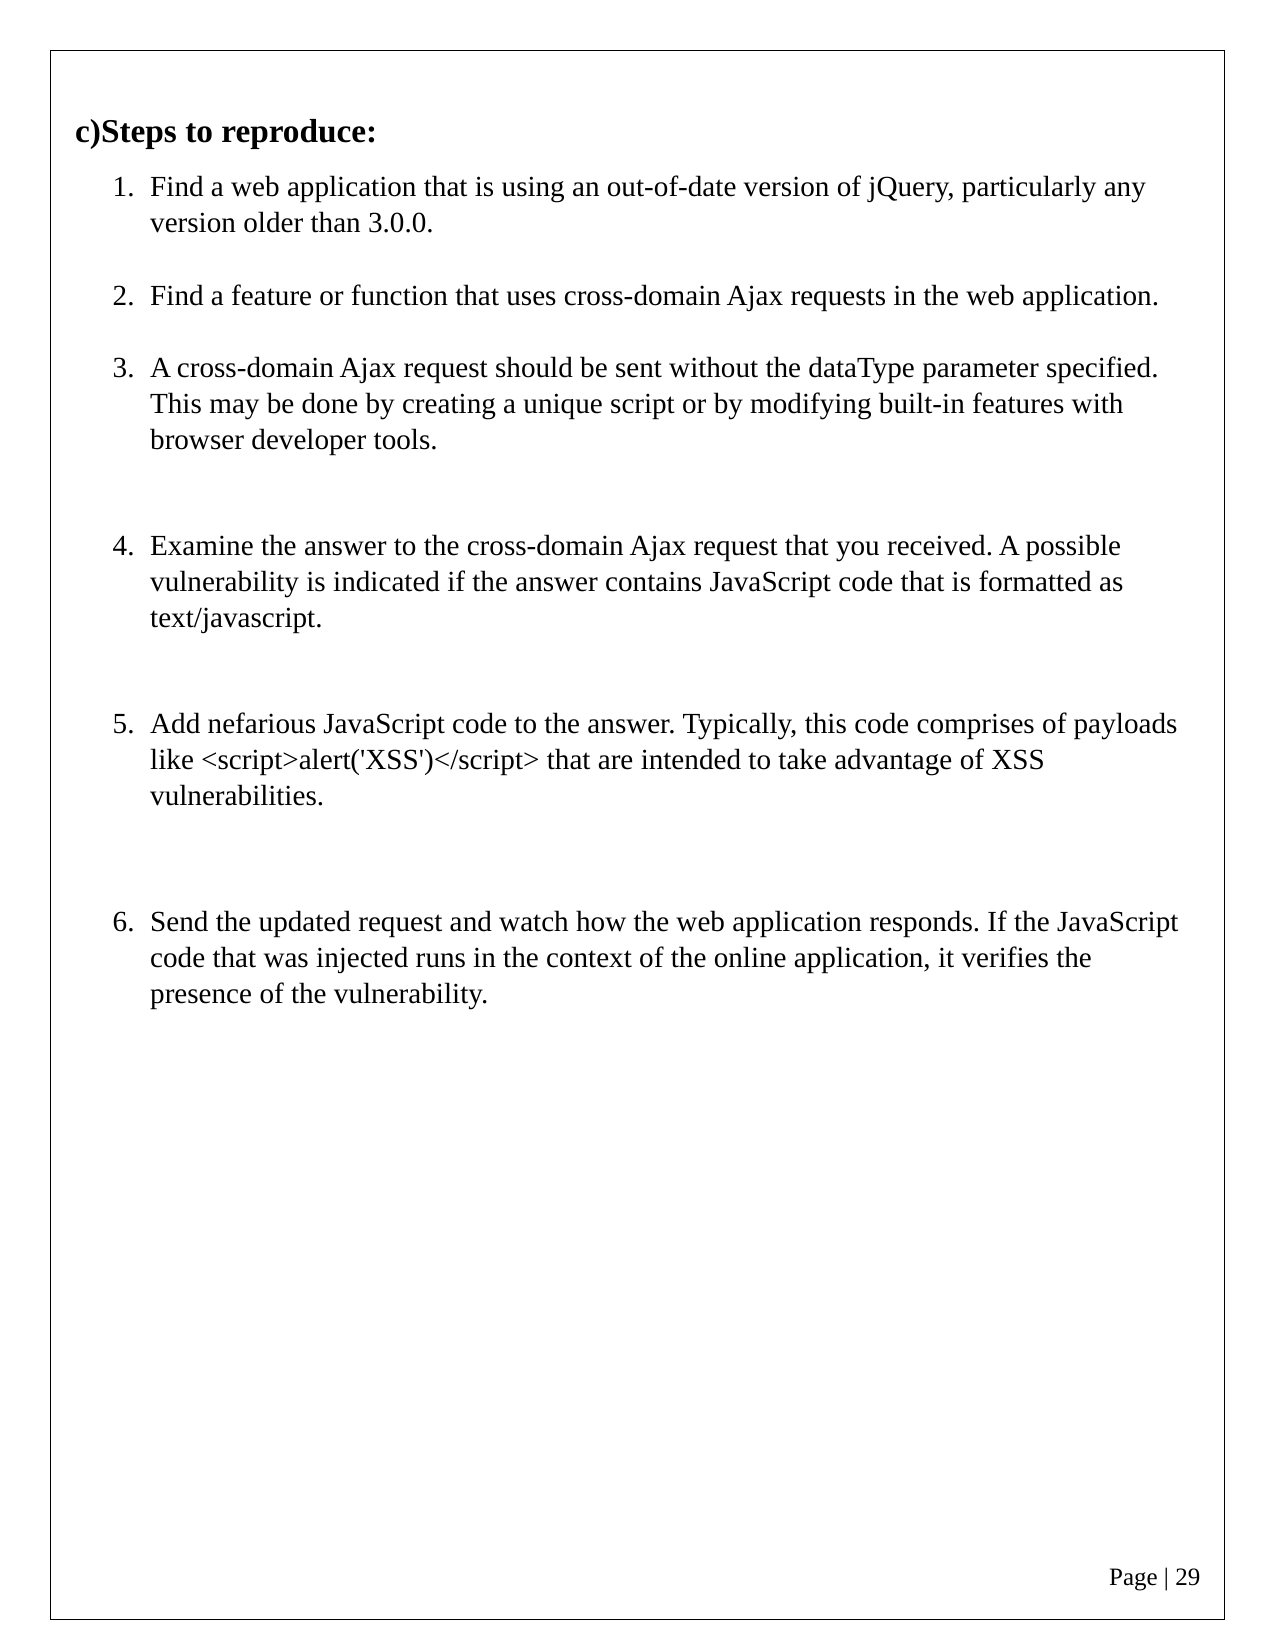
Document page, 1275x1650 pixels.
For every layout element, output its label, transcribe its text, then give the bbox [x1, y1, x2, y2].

list Examine the answer to the cross-domain Ajax request that you received. A possible vulnerability is indicated if the answer contains JavaScript code that is formatted as text/javascript. [112, 528, 1200, 634]
text c)Steps to reproduce: [75, 111, 1200, 150]
list A cross-domain Ajax request should be sent without the dataType parameter specified. This may be done by creating a unique script or by modifying built-in features with browser developer tools. [112, 350, 1200, 456]
list Find a feature or function that uses cross-domain Ajax requests in the web application. [112, 278, 1200, 311]
list Find a web application that is using an out-of-date version of jQuery, particularly any version older than 3.0.0. [112, 169, 1200, 239]
list Send the updated request and watch how the web application responds. If the JavaScript code that was injected runs in the context of the online application, it verifies the presence of the vulnerability. [112, 904, 1200, 1009]
list Add nefarious JavaScript code to the answer. Typically, this code comprises of payloads like <script>alert('XSS')</script> that are intended to take advantage of XSS vulnerabilities. [112, 706, 1200, 812]
